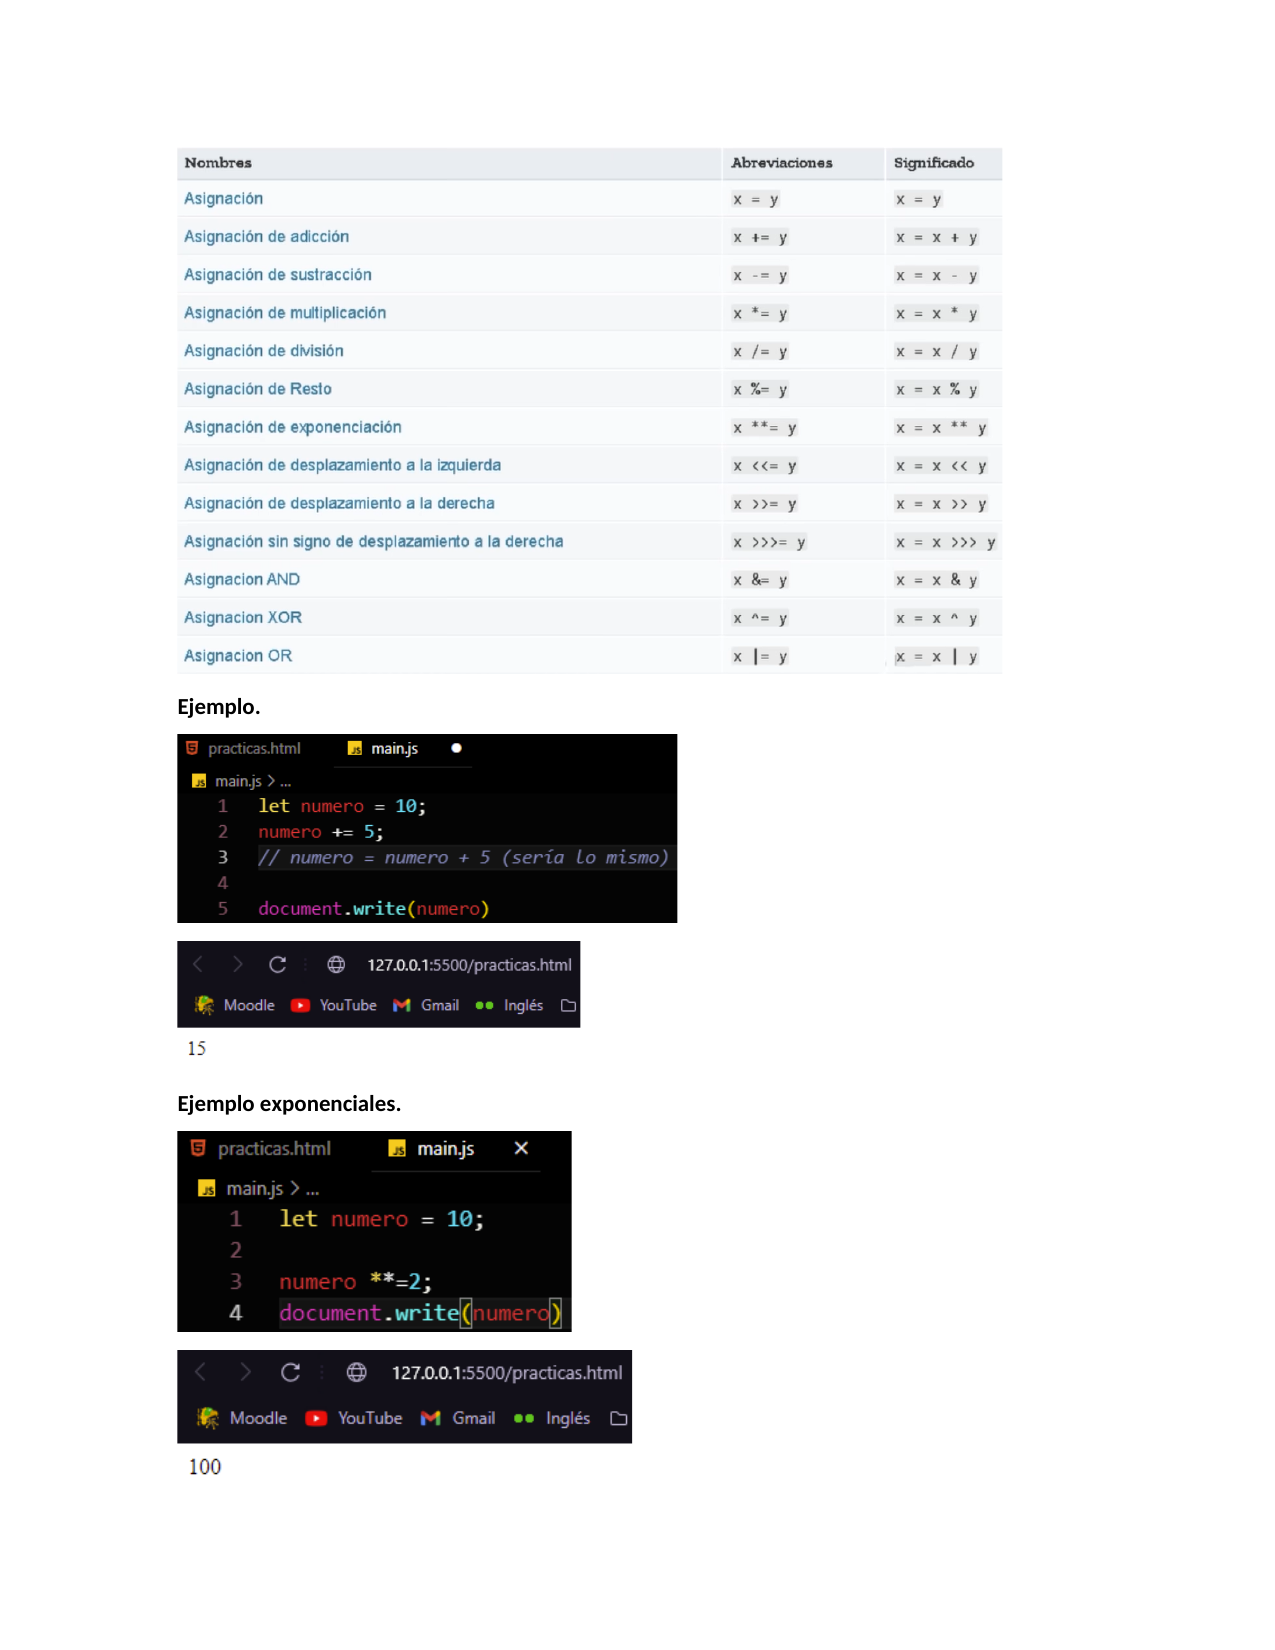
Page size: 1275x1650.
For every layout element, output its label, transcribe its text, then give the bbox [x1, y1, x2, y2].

text Ejemplo exponenciales. [177, 1089, 1098, 1117]
picture [177, 734, 678, 923]
picture [177, 1350, 633, 1487]
text Ejemplo. [177, 692, 1098, 720]
picture [177, 1131, 572, 1332]
picture [177, 147, 1003, 674]
picture [177, 941, 581, 1070]
